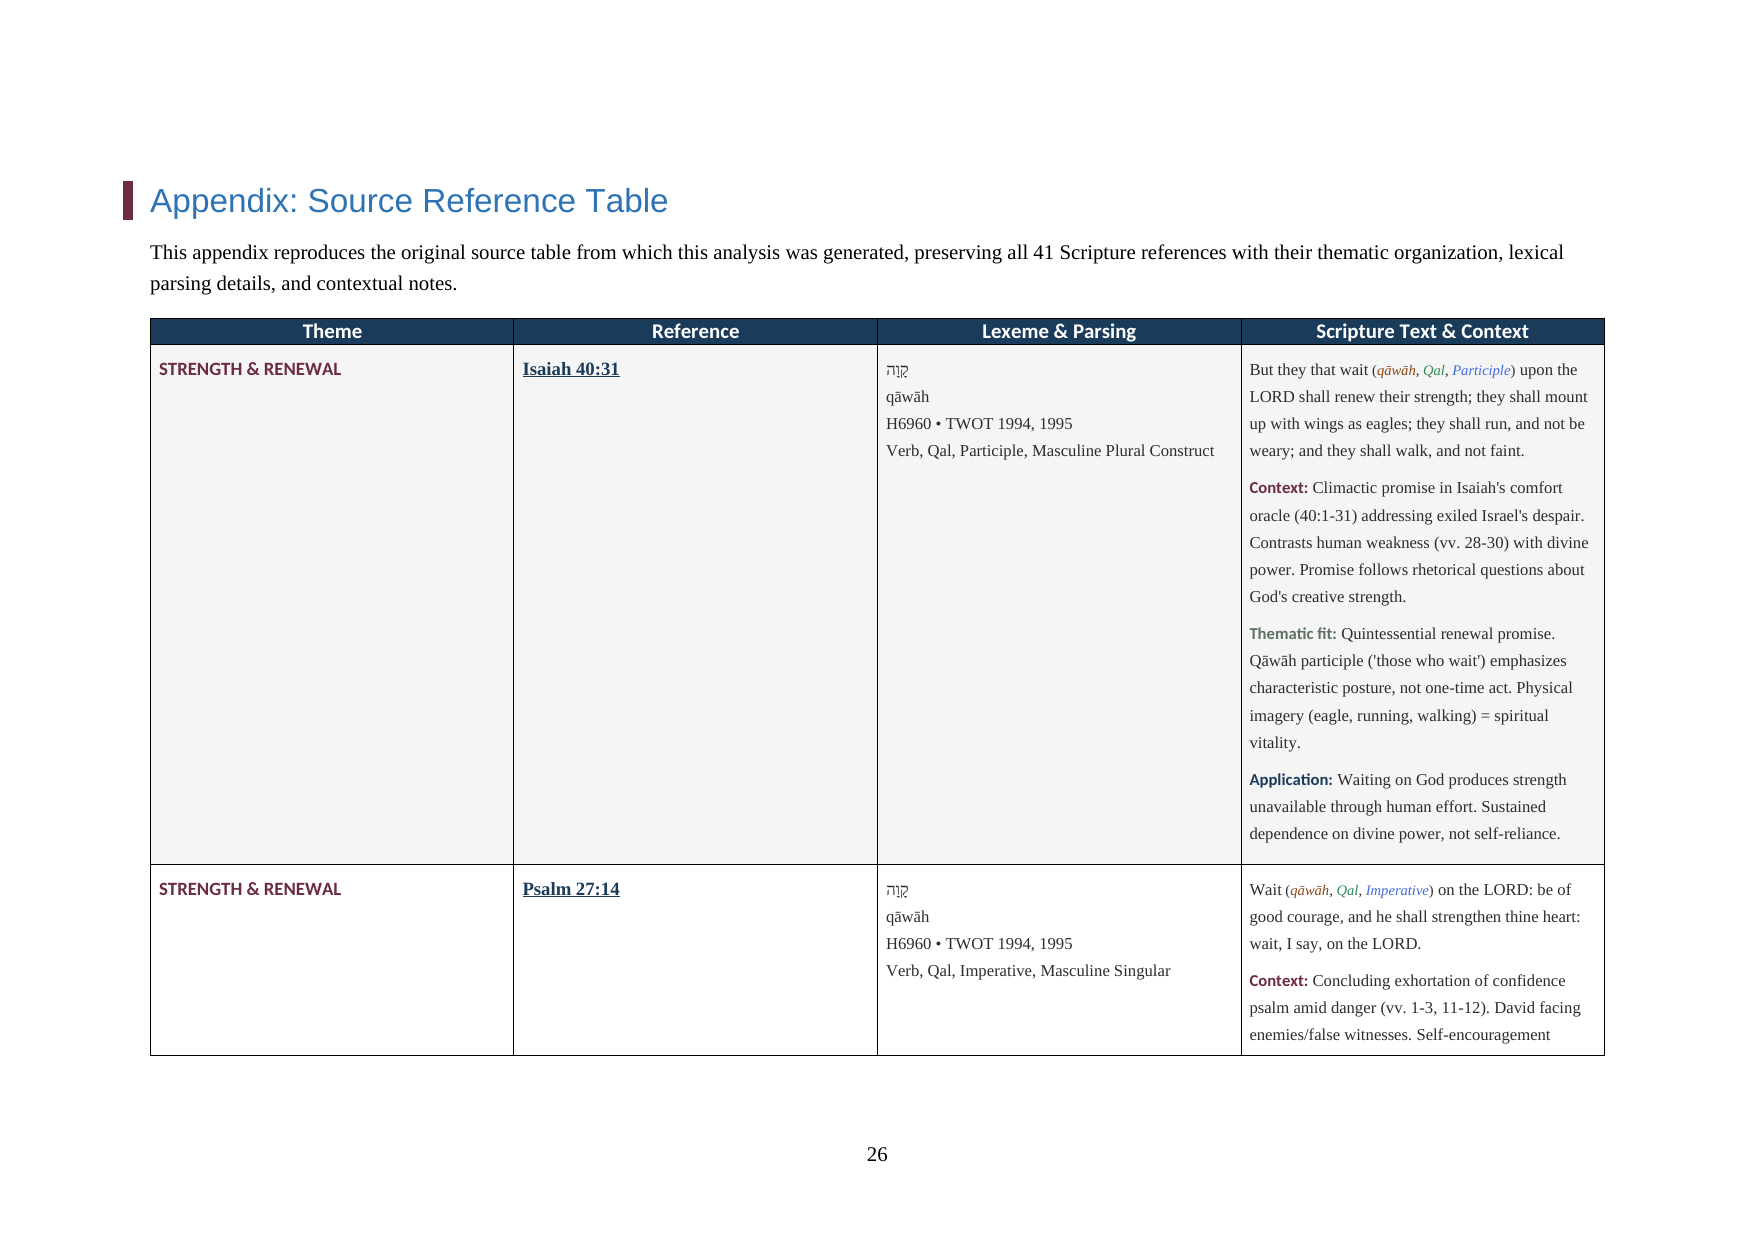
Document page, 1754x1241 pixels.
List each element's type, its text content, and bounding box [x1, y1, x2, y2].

table_cell Psalm 27:14 [514, 865, 877, 1054]
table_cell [1242, 865, 1604, 1054]
table_header Reference [514, 319, 877, 344]
table_cell STRENGTH & RENEWAL [151, 865, 513, 1054]
table_cell But they that wait (qāwāh, Qal, Participle) upon the LORD shall renew their strength; they shall mount up with wings as eagles; they shall run, and not be weary; and they shall walk, and not faint. Context: Climactic promise in Isaiah's comfort oracle (40:1-31) addressing exiled Israel's despair. Contrasts human weakness (vv. 28-30) with divine power. Promise follows rhetorical questions about God's creative strength. Thematic fit: Quintessential renewal promise. Qāwāh participle ('those who wait') emphasizes characteristic posture, not one-time act. Physical imagery (eagle, running, walking) = spiritual vitality. Application: Waiting on God produces strength unavailable through human effort. Sustained dependence on divine power, not self-reliance. [1242, 345, 1604, 864]
table_cell STRENGTH & RENEWAL [151, 345, 513, 864]
table_header Theme [151, 319, 513, 344]
text This appendix reproduces the original source table from which this analysis was generated, preserving all 41 Scripture references with their thematic organization, lexical parsing details, and contextual notes. [150, 234, 1604, 297]
table_header Scripture Text & Context [1242, 319, 1604, 344]
subtitle Appendix: Source Reference Table [133, 181, 1604, 220]
table_header Lexeme & Parsing [878, 319, 1241, 344]
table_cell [878, 865, 1241, 1054]
table_cell Isaiah 40:31 [514, 345, 877, 864]
table_cell קָוָה qāwāh H6960 • TWOT 1994, 1995 Verb, Qal, Participle, Masculine Plural Construct [878, 345, 1241, 864]
